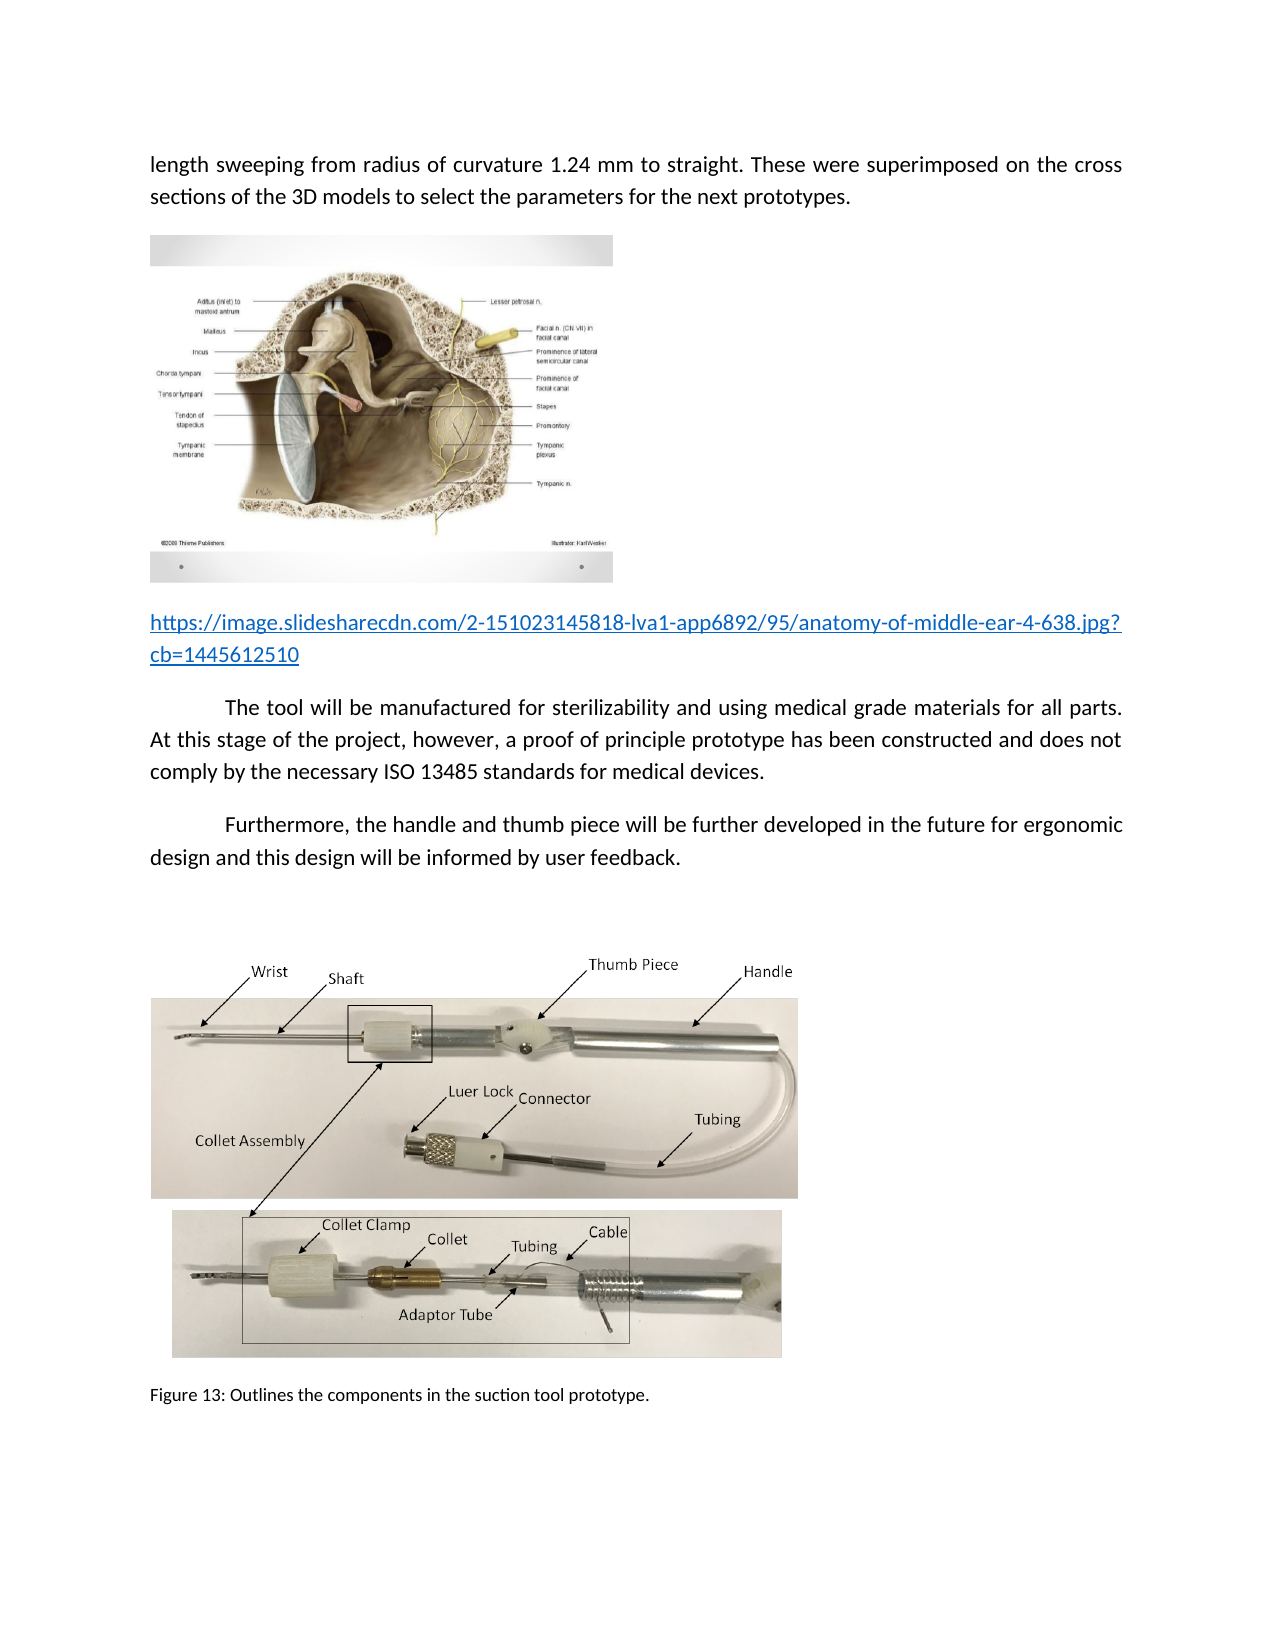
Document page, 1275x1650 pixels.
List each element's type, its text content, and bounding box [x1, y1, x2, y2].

text The tool will be manufactured for sterilizability and using medical grade materials for all parts. At this stage of the project, however, a proof of principle prototype has been constructed and does not comply by the necessary ISO 13485 standards for medical devices. [150, 693, 1125, 785]
picture [150, 235, 613, 583]
picture [150, 948, 805, 1358]
text Furthermore, the handle and thumb piece will be further developed in the future for ergonomic design and this design will be informed by user feedback. [150, 810, 1125, 871]
text https://image.slidesharecdn.com/2-151023145818-lva1-app6892/95/anatomy-of-middle-ear-4-638.jpg?cb=1445612510 [150, 608, 1125, 668]
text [150, 150, 1125, 210]
text Figure 13: Outlines the components in the suction tool prototype. [150, 1383, 1125, 1406]
